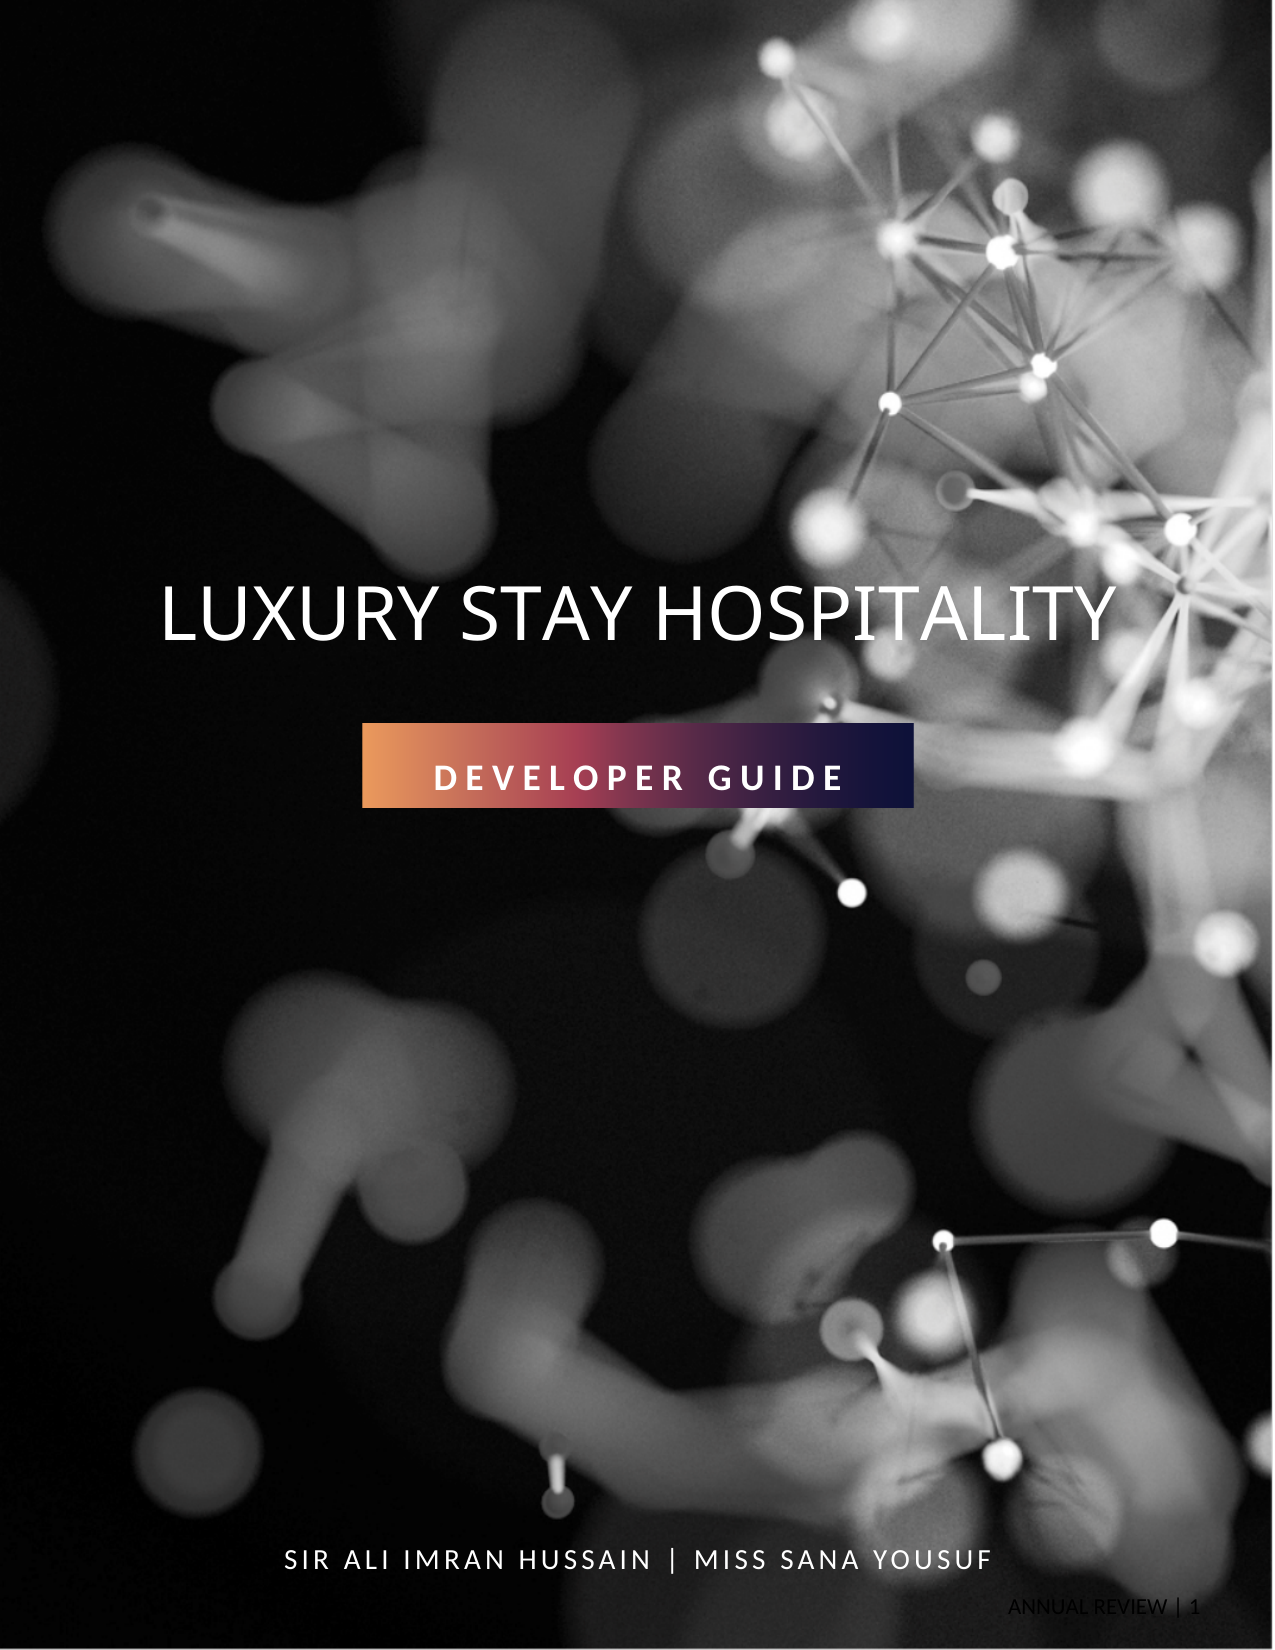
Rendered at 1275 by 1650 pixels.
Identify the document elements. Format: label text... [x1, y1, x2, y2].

table_cell DEVELOPER GUIDE [75, 691, 1200, 850]
table_cell LUXURY STAY Hospitality [75, 561, 1200, 691]
picture [0, 0, 1275, 1650]
table_header [75, 111, 1200, 561]
